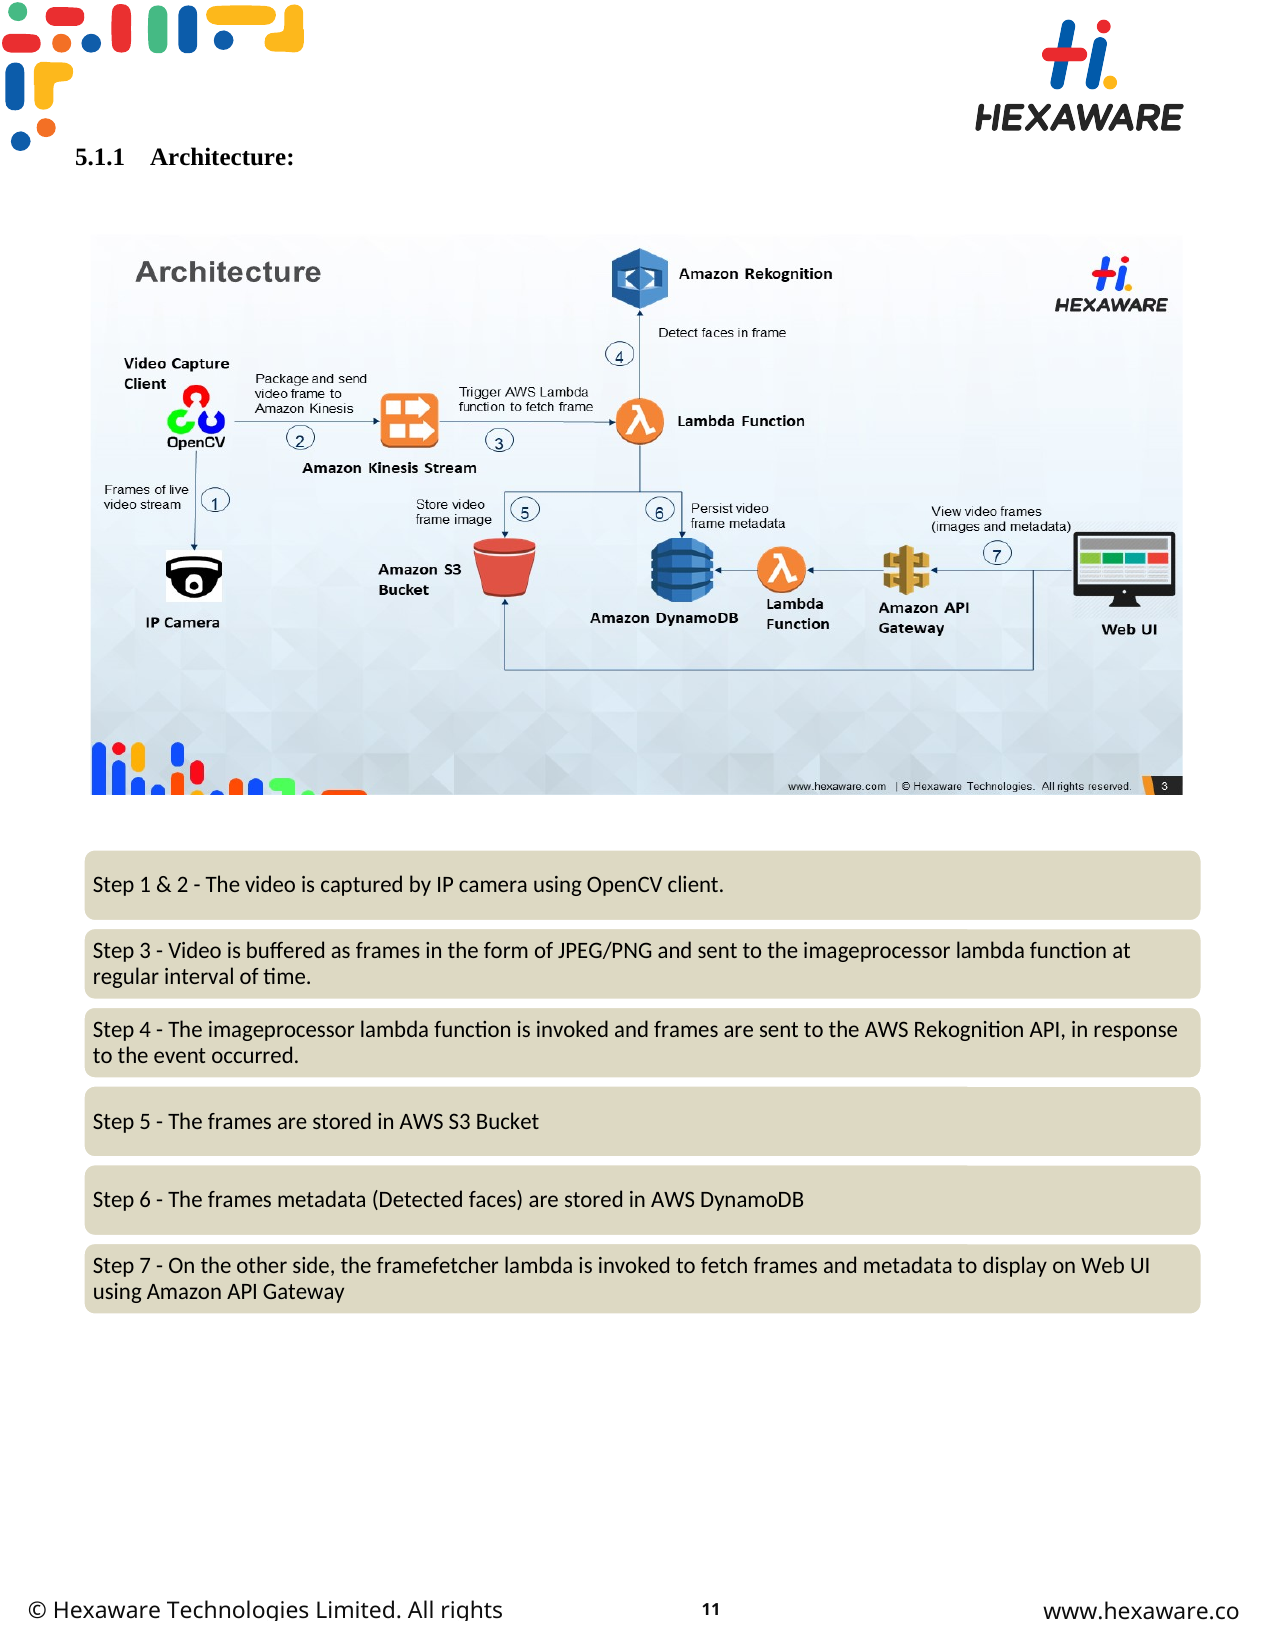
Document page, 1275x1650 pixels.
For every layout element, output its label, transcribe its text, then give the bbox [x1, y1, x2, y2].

picture [90, 234, 1183, 795]
picture [953, 0, 1200, 143]
subtitle Architecture: [75, 142, 1200, 171]
